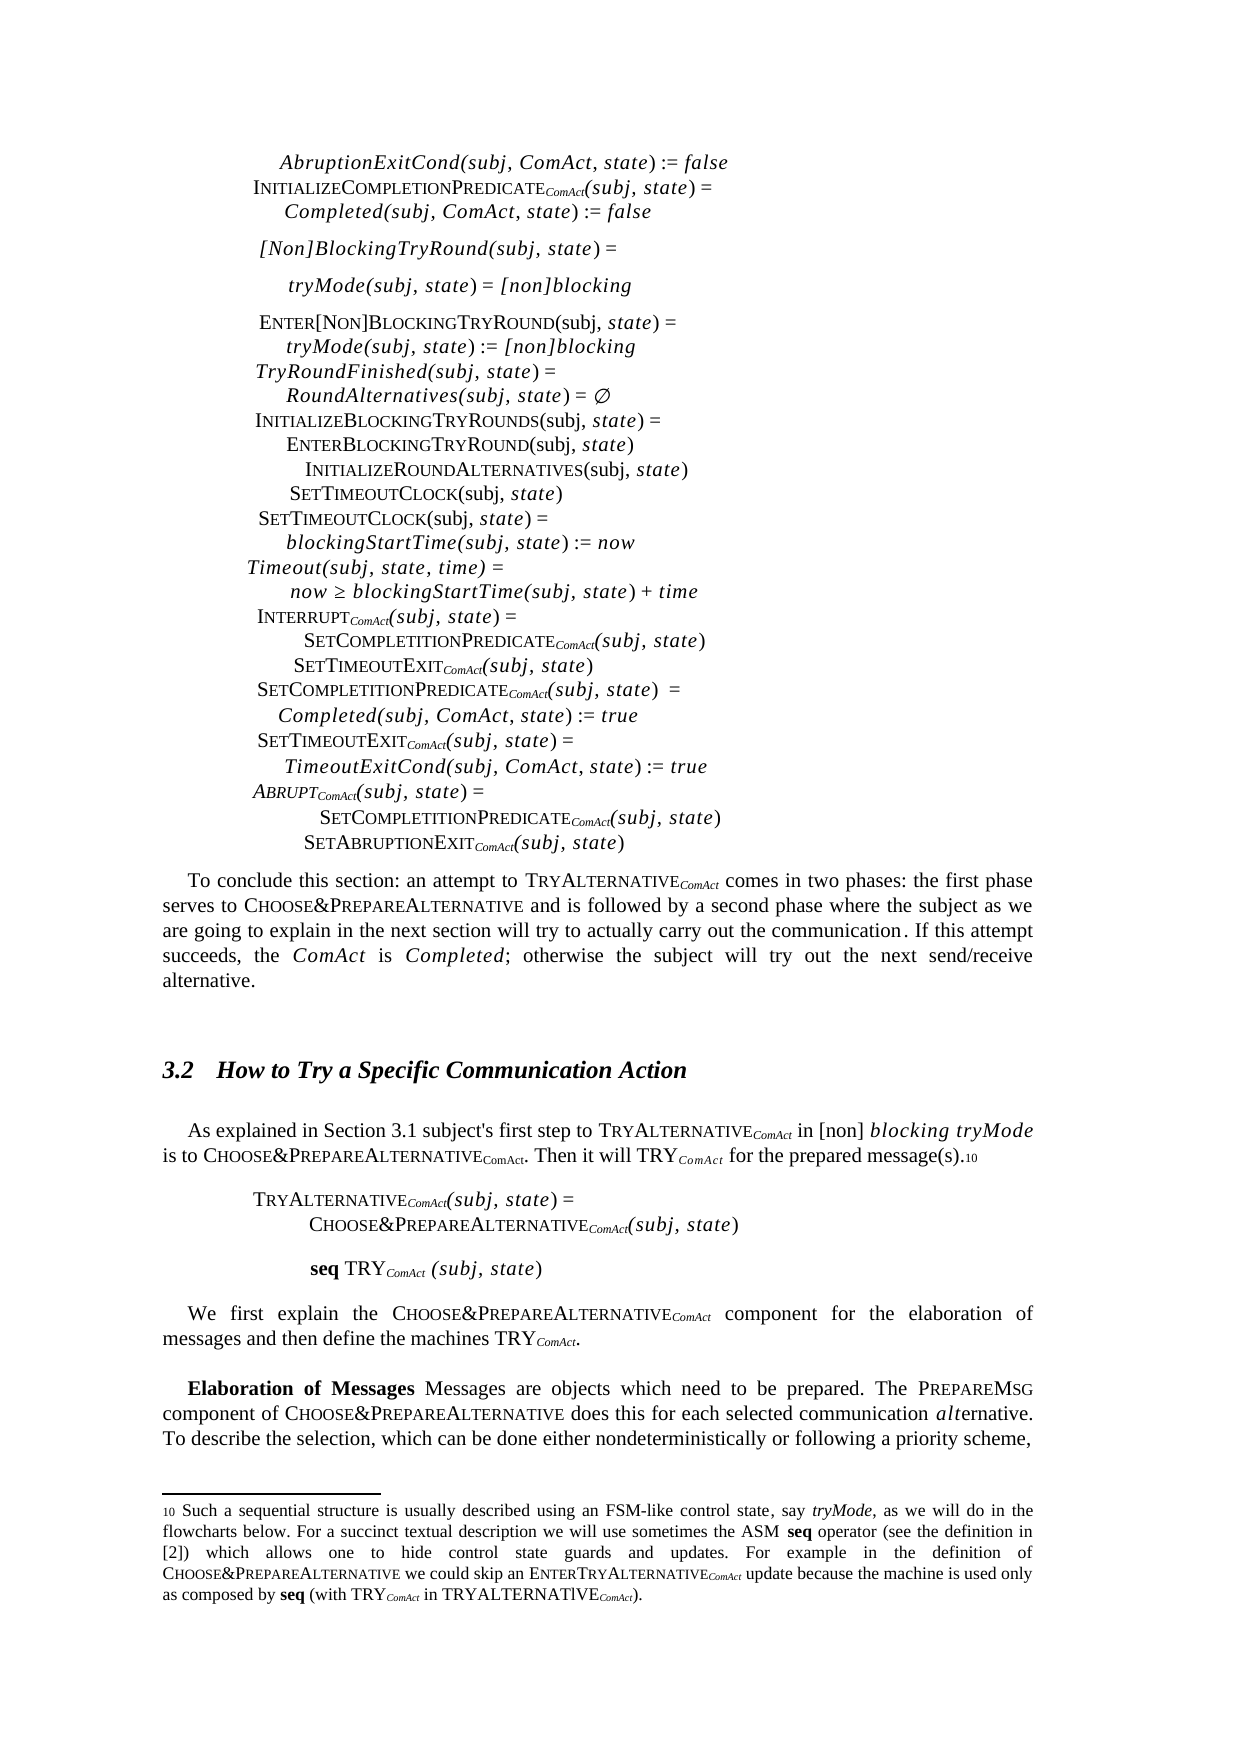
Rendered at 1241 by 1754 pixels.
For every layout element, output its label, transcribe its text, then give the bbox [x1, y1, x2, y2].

text InitializeCompletionPredicateComAct(subj, state) = [236, 174, 914, 199]
text Choose&PrepareAlternativeComAct(subj, state) [222, 1211, 842, 1237]
text We first explain the Choose&PrepareAlternativeComAct component for the elaboration of messages and then define the machines TRYComAct. [162, 1299, 1033, 1349]
text As explained in Section 3.1 subject's first step to TryAlternativeComAct in [non] blocking tryMode is to Choose&PrepareAlternativeComAct. Then it will TRYComAct for the prepared message(s). [162, 1117, 1033, 1167]
text blockingStartTime(subj, state) := now [222, 530, 914, 555]
text Timeout(subj, state, time) = [162, 555, 914, 579]
text SetTimeoutExitComAct(subj, state) [222, 653, 914, 677]
text SetTimeoutClock(subj, state) [222, 481, 914, 506]
text SetAbruptionExitComAct(subj, state) [222, 829, 798, 855]
text TryAlternativeComAct(subj, state) = [222, 1186, 1033, 1211]
text seq TRYComAct (subj, state) [222, 1255, 842, 1281]
text now ≥ blockingStartTime(subj, state) + time [222, 579, 1033, 604]
text SetTimeoutClock(subj, state) = [162, 506, 914, 530]
text InitializeBlockingTryRounds(subj, state) = [222, 408, 914, 432]
text RoundAlternatives(subj, state) = [222, 383, 914, 408]
text To conclude this section: an attempt to TryAlternativeComAct comes in two phases: the first phase serves to Choose&PrepareAlternative and is followed by a second phase where the subject as we are going to explain in the next section will try to actually carry out the communication. If this attempt succeeds, the ComAct is Completed; otherwise the subject will try out the next send/receive alternative. [162, 867, 1033, 992]
text TimeoutExitCond(subj, ComAct, state) := true [222, 753, 798, 778]
text SetCompletitionPredicateComAct(subj, state) [222, 804, 798, 829]
text Enter[Non]BlockingTryRound(subj, state) = [222, 310, 789, 334]
text tryMode(subj, state) := [non]blocking [222, 334, 914, 359]
subtitle 3.2 How to Try a Specific Communication Action [162, 1055, 1033, 1083]
text AbruptComAct(subj, state) = [222, 778, 798, 804]
text Completed(subj, ComAct, state) := true [222, 702, 729, 727]
text SetCompletitionPredicateComAct(subj, state) = [222, 677, 914, 702]
text InitializeRoundAlternatives(subj, state) [222, 457, 914, 481]
text TryRoundFinished(subj, state) = [162, 359, 914, 383]
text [162, 1374, 1033, 1449]
text Completed(subj, ComAct, state) := false [236, 199, 914, 223]
text SetCompletitionPredicateComAct(subj, state) [222, 628, 914, 653]
text tryMode(subj, state) = [non]blocking [222, 273, 789, 297]
text AbruptionExitCond(subj, ComAct, state) := false [236, 150, 914, 174]
text SetTimeoutExitComAct(subj, state) = [222, 727, 729, 753]
text InterruptComAct(subj, state) = [222, 604, 1033, 628]
text [Non]BlockingTryRound(subj, state) = [222, 236, 789, 260]
text EnterBlockingTryRound(subj, state) [222, 432, 914, 457]
